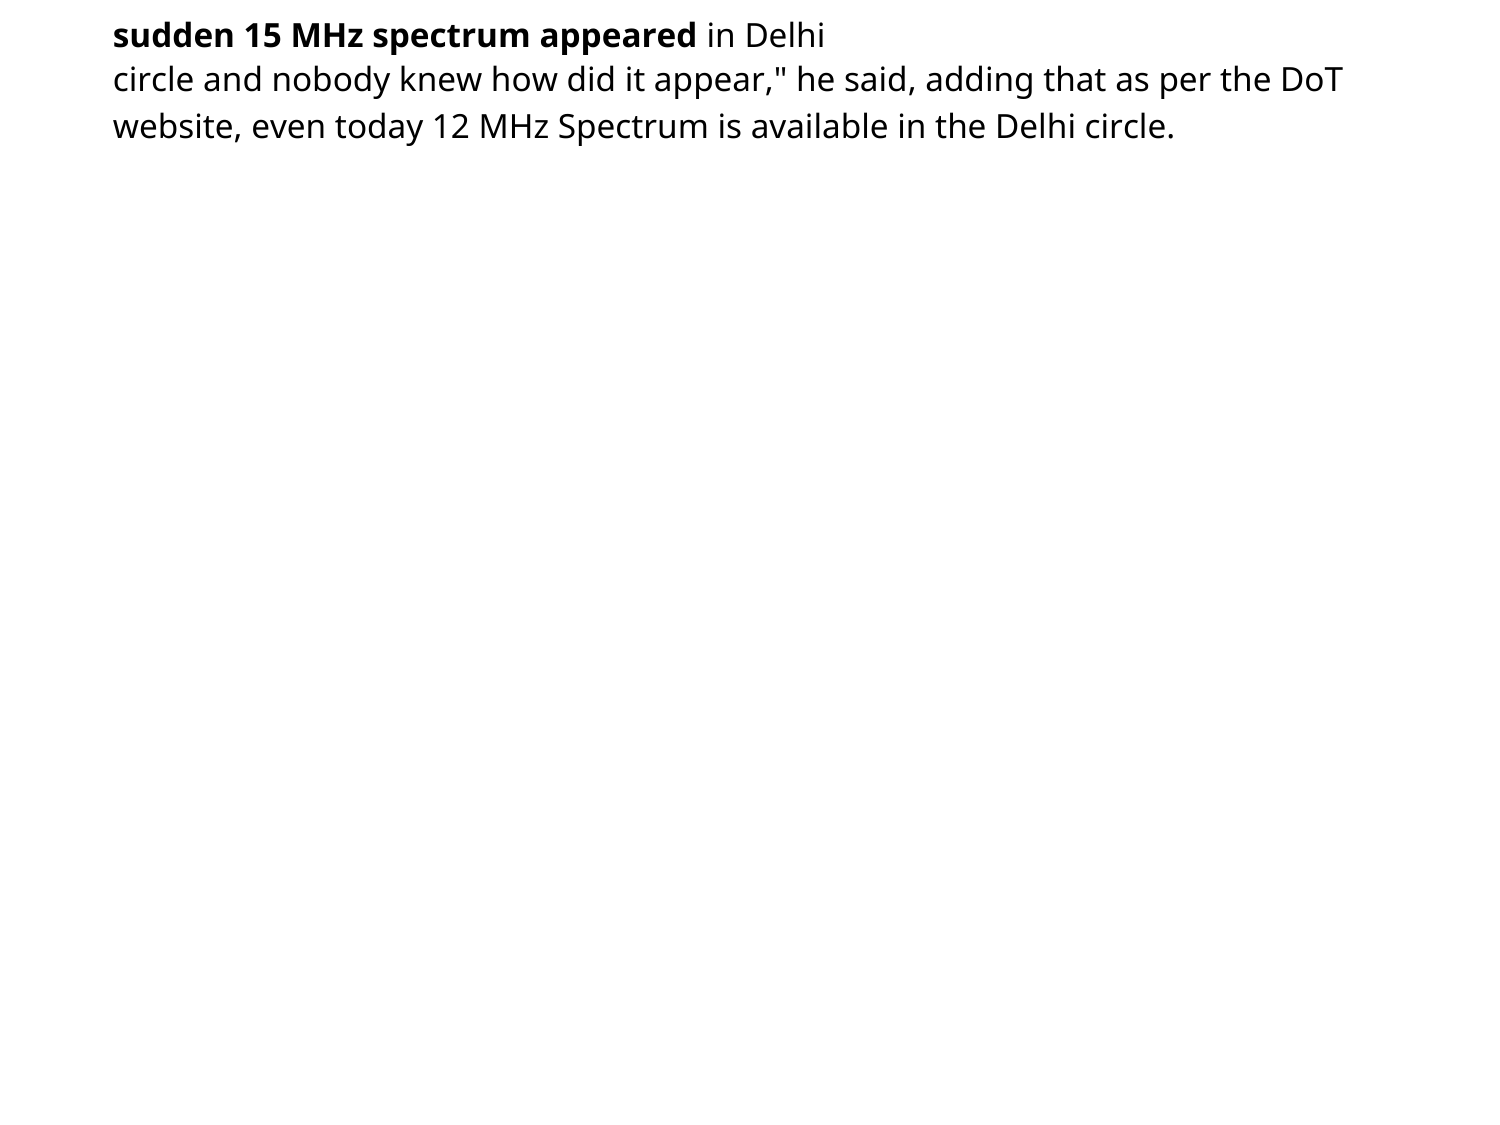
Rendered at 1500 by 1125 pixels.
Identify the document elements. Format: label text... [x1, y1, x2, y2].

subtitle sudden 15 MHz spectrum appeared in Delhi [113, 17, 1446, 55]
text circle and nobody knew how did it appear," he said, adding that as per the DoT website, even today 12 MHz Spectrum is available in the Delhi circle. [113, 56, 1395, 148]
